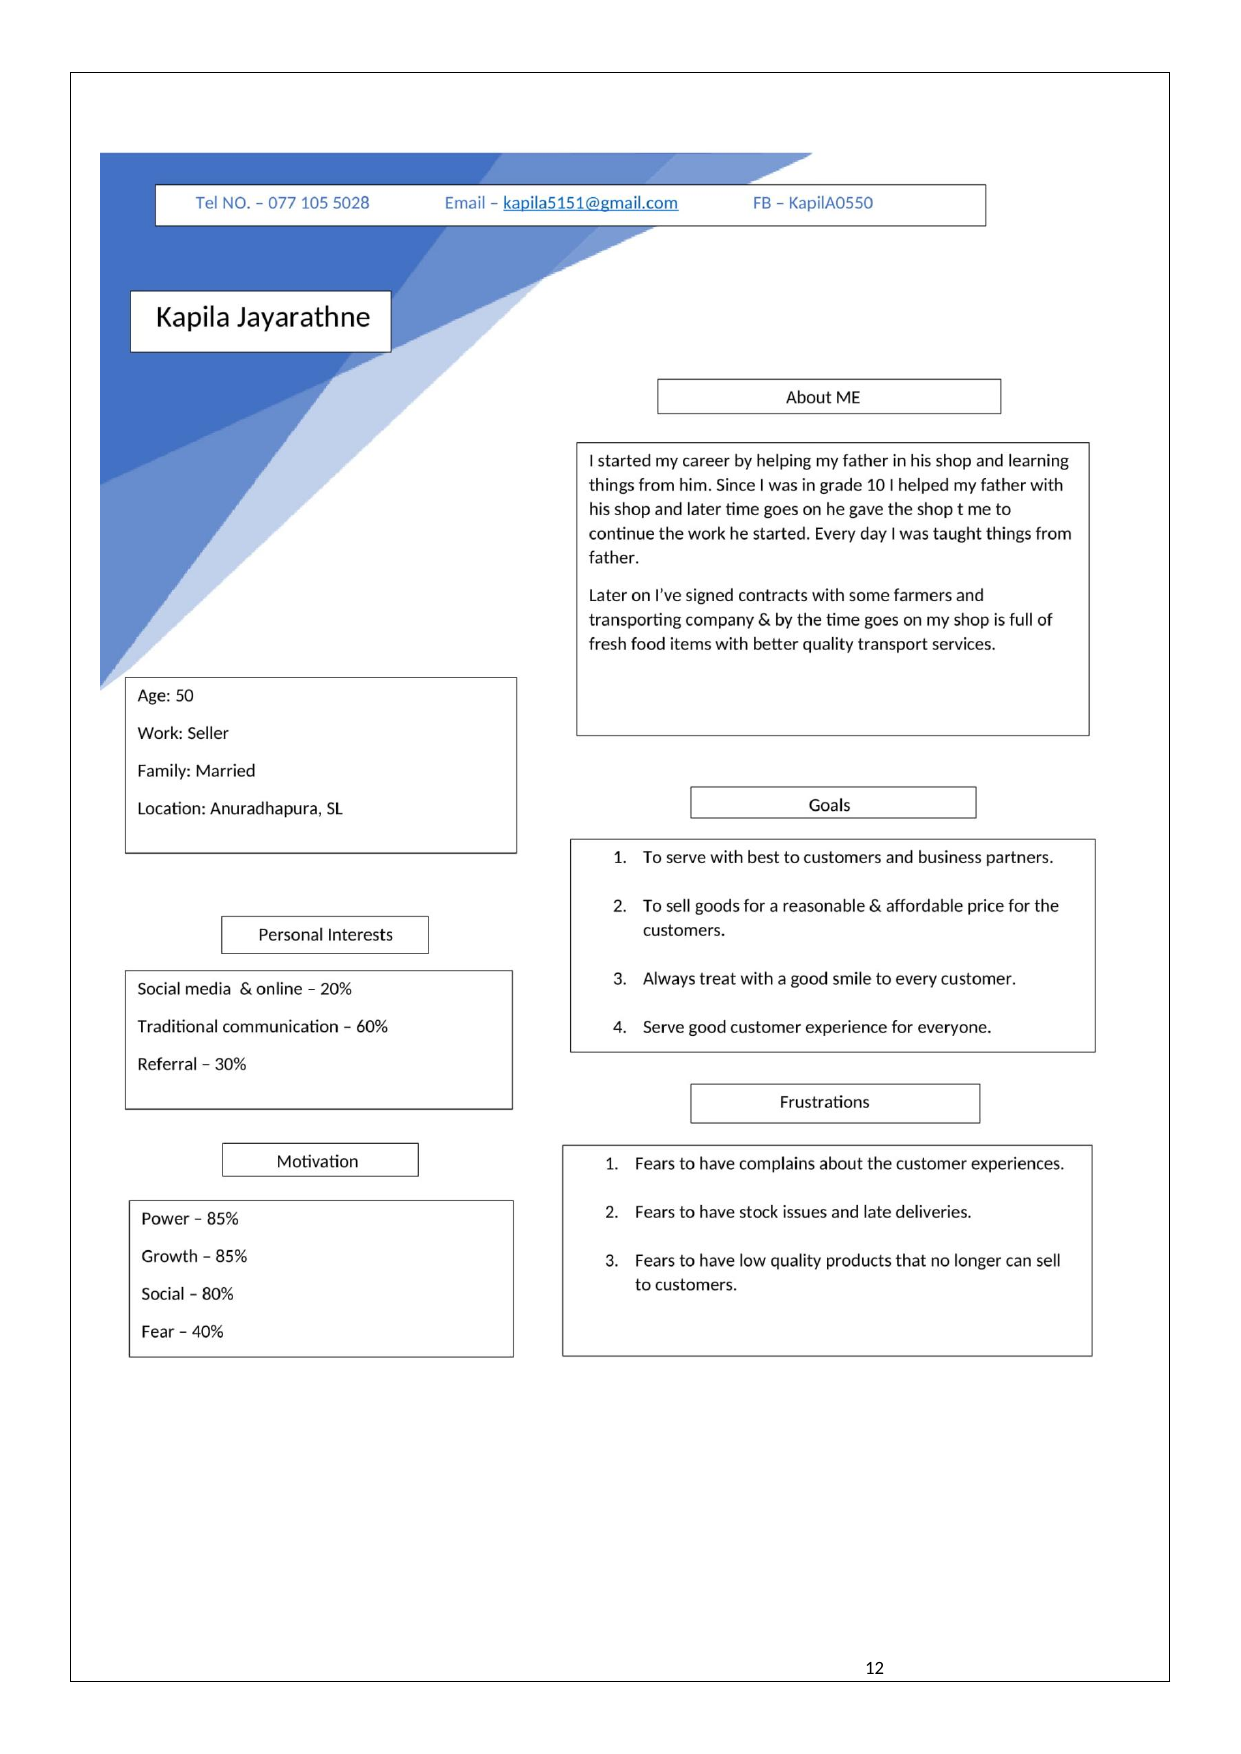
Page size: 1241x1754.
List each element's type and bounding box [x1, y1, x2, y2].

picture [100, 141, 1123, 1465]
